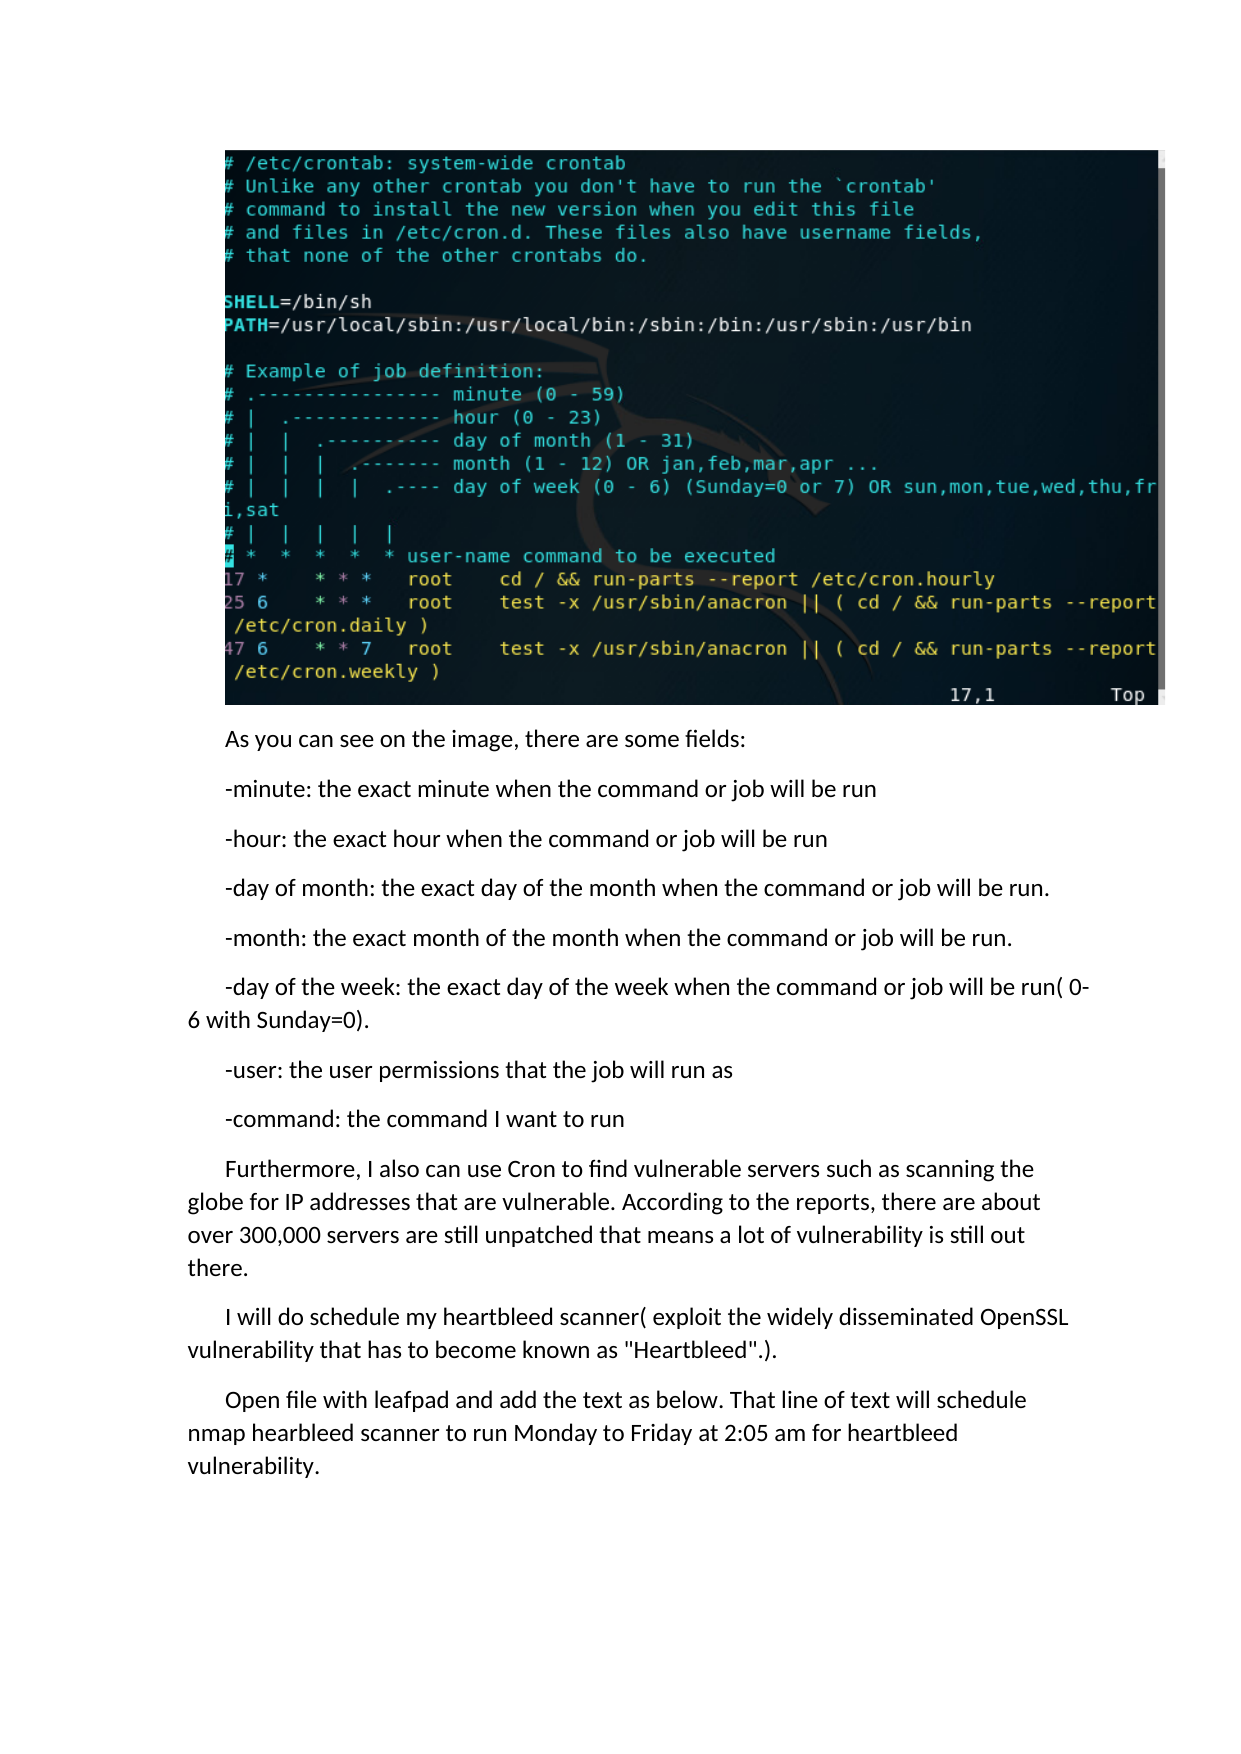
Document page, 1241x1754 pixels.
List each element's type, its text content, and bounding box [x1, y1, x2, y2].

text Furthermore, I also can use Cron to find vulnerable servers such as scanning the globe for IP addresses that are vulnerable. According to the reports, there are about over 300,000 servers are still unpatched that means a lot of vulnerability is still out there. [187, 1153, 1090, 1282]
text -day of month: the exact day of the month when the command or job will be run. [187, 872, 1090, 903]
text -day of the week: the exact day of the week when the command or job will be run( 0-6 with Sunday=0). [187, 971, 1090, 1035]
text Open file with leafpad and add the text as below. That line of text will schedule nmap hearbleed scanner to run Monday to Friday at 2:05 am for heartbleed vulnerability. [187, 1384, 1090, 1480]
text I will do schedule my heartbleed scanner( exploit the widely disseminated OpenSSL vulnerability that has to become known as "Heartbleed".). [187, 1301, 1090, 1365]
text -hour: the exact hour when the command or job will be run [187, 823, 1090, 853]
picture [225, 150, 1166, 705]
text As you can see on the image, there are some fields: [187, 723, 1090, 754]
text -month: the exact month of the month when the command or job will be run. [187, 922, 1090, 952]
text -minute: the exact minute when the command or job will be run [187, 773, 1090, 804]
text -user: the user permissions that the job will run as [187, 1054, 1090, 1084]
text -command: the command I want to run [187, 1103, 1090, 1134]
